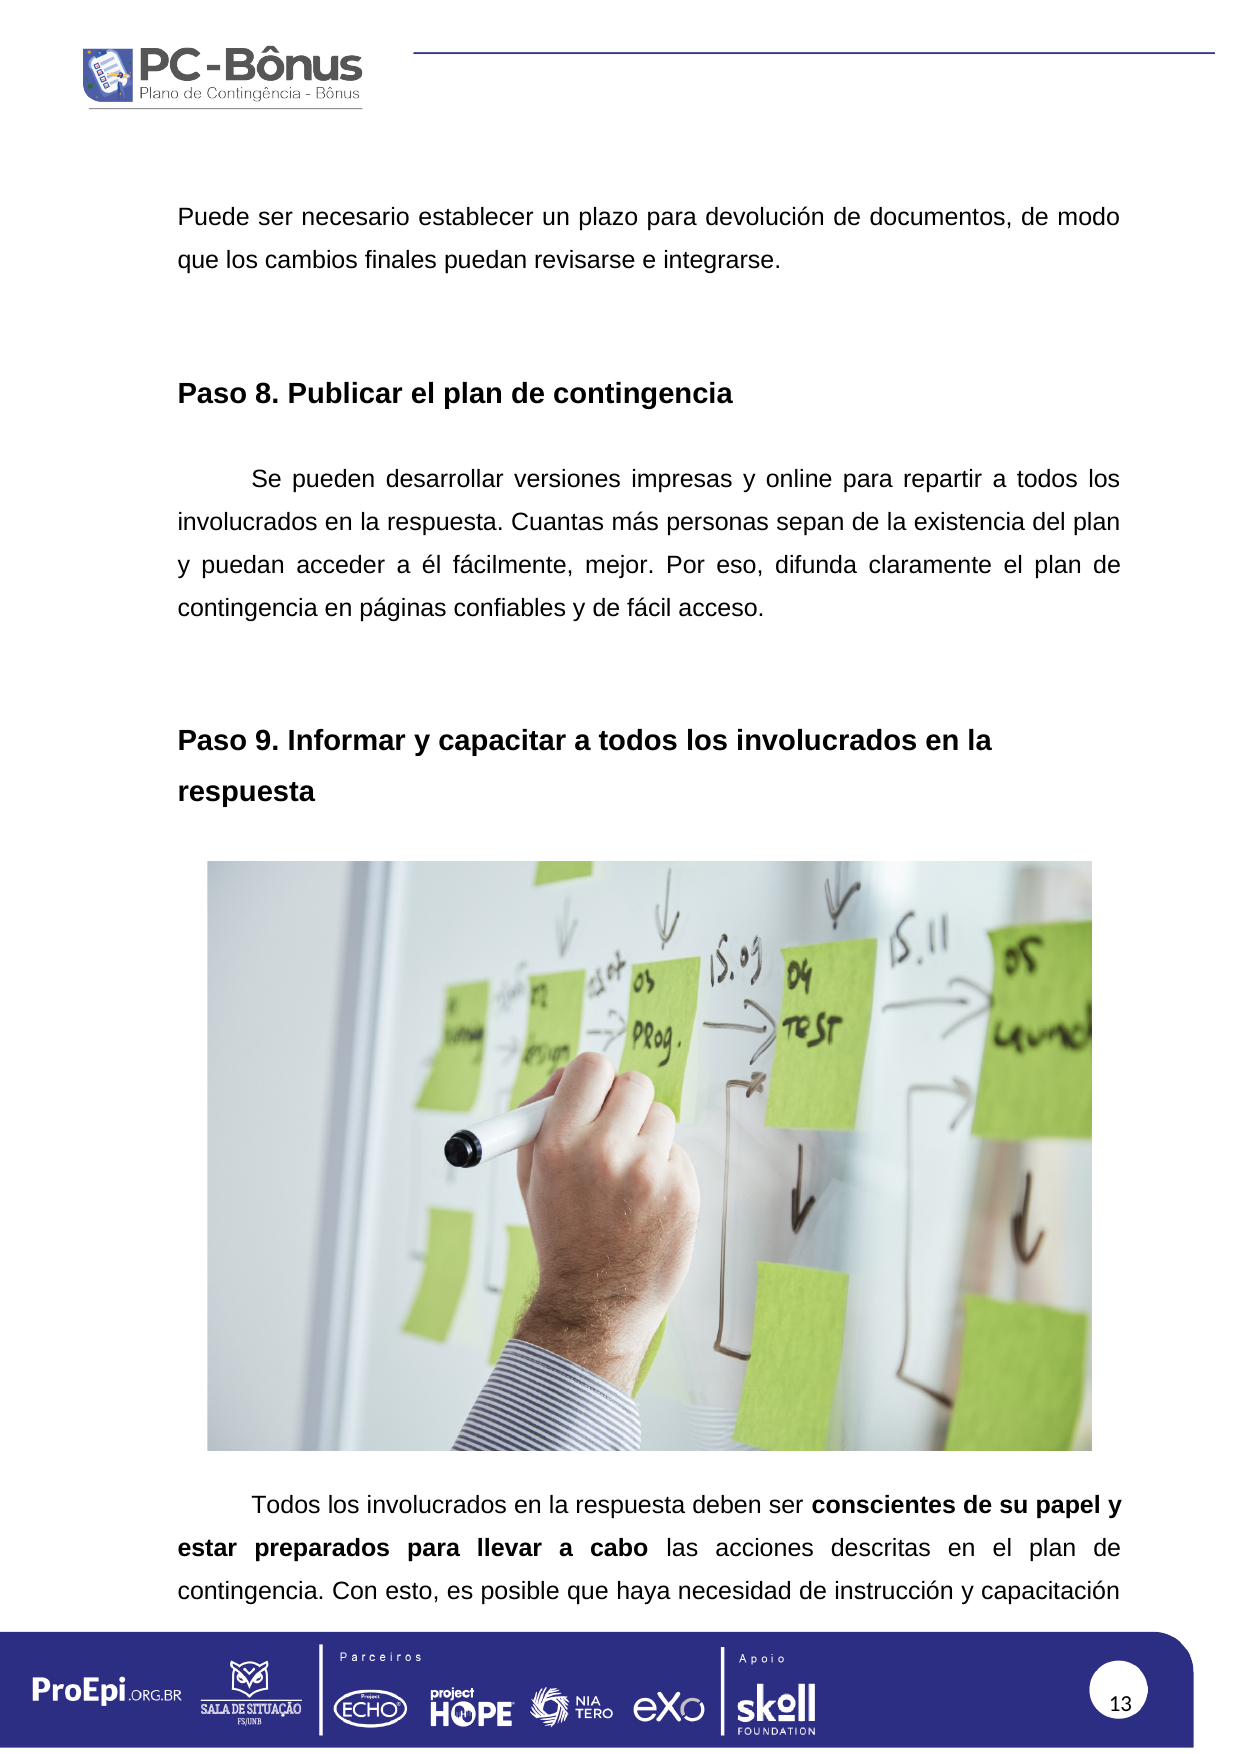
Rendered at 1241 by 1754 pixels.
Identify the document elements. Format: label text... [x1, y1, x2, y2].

picture [207, 861, 1092, 1451]
picture [0, 1605, 1238, 1748]
table_cell Paso 8. Publicar el plan de contingencia [0, 301, 1240, 438]
table_cell Paso 9. Informar y capacitar a todos los involucrados en la respuesta [0, 649, 1240, 836]
table_cell [0, 836, 1240, 1465]
picture [0, 0, 1238, 177]
table_cell Se pueden desarrollar versiones impresas y online para repartir a todos los involucrados en la respuesta. Cuantas más personas sepan de la existencia del plan y puedan acceder a él fácilmente, mejor. Por eso, difunda claramente el plan de contingencia en páginas confiables y de fácil acceso. [0, 439, 1240, 648]
